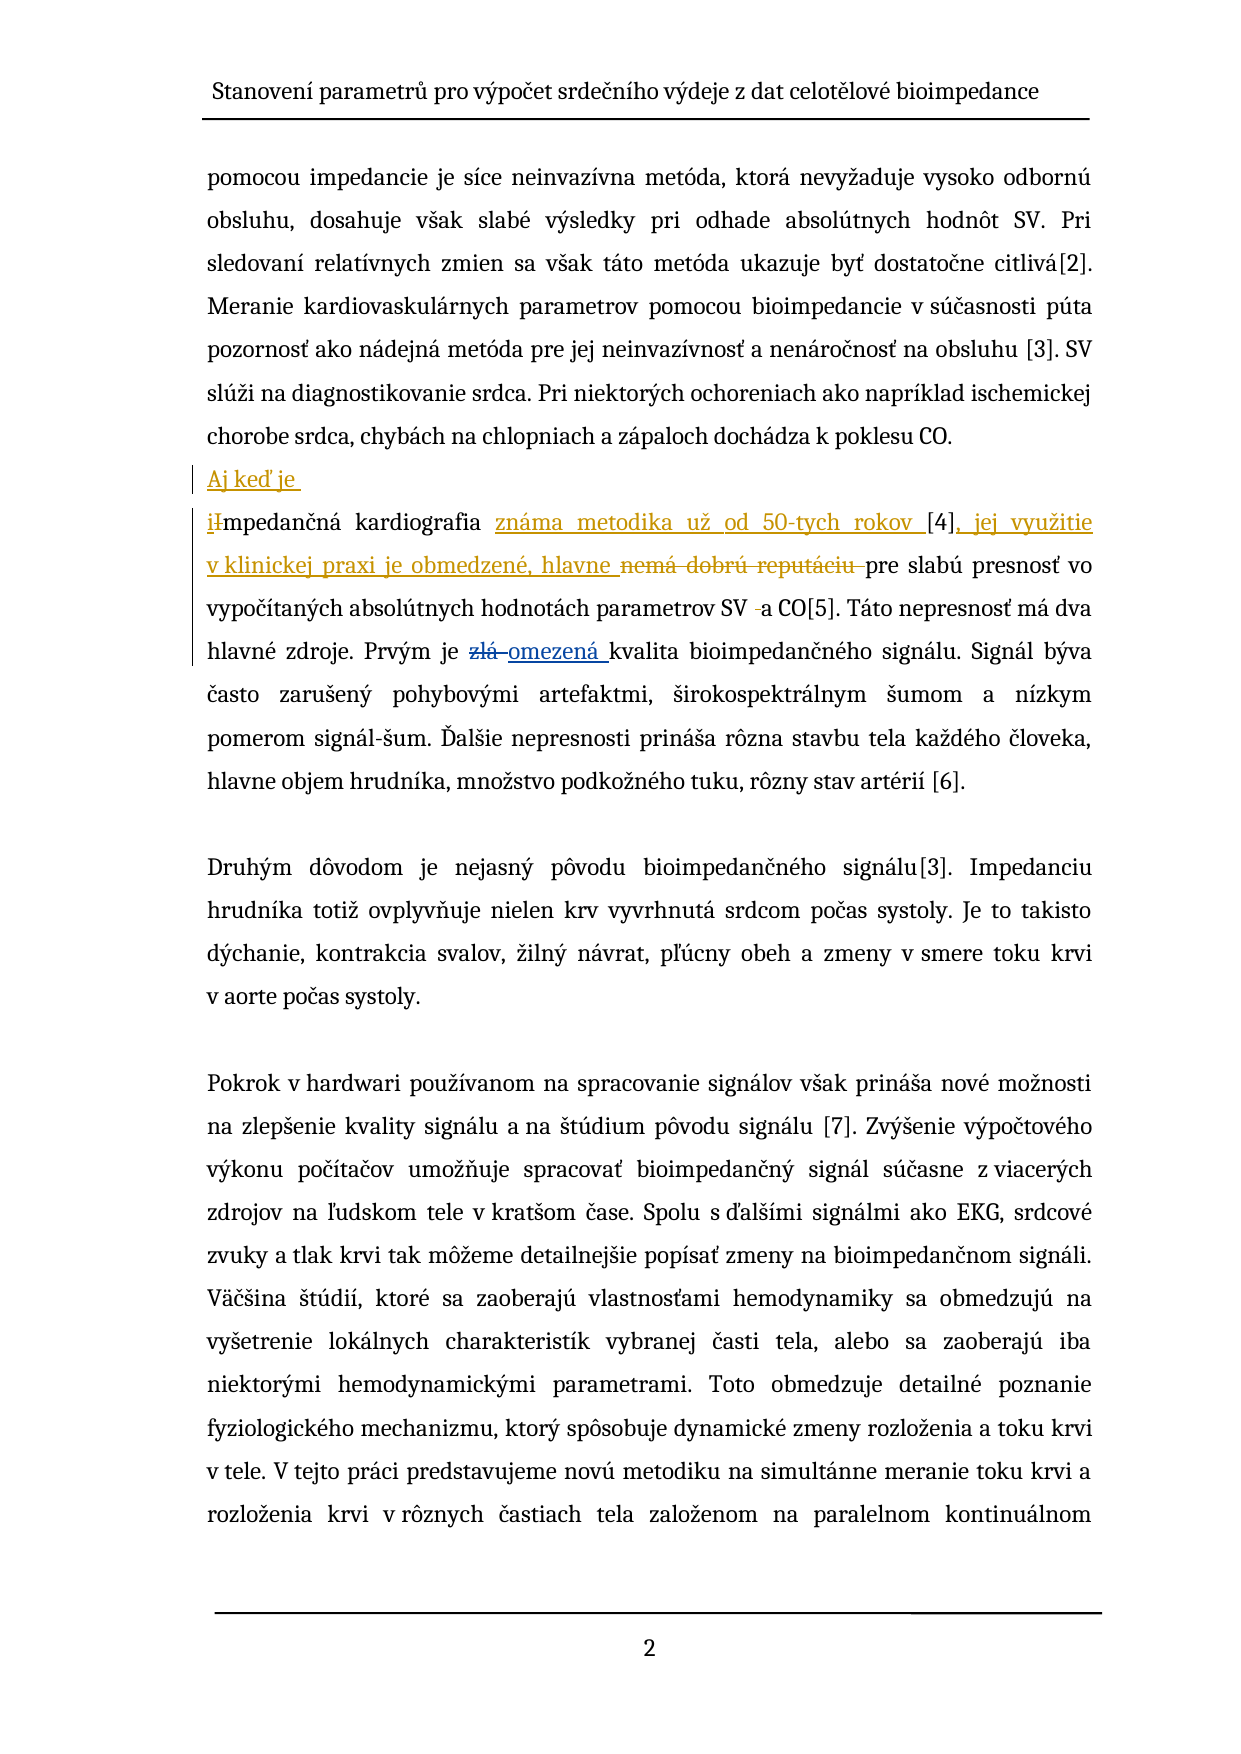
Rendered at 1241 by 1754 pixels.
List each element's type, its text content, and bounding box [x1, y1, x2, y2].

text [207, 163, 1092, 450]
text mpedančná kardiografia [4]pre slabú presnosť vo vypočítaných absolútnych hodnotách parametrov SV a CO[5]. Táto nepresnosť má dva hlavné zdroje. Prvým je kvalita bioimpedančného signálu. Signál býva často zarušený pohybovými artefaktmi, širokospektrálnym šumom a nízkym pomerom signál-šum. Ďalšie nepresnosti prináša rôzna stavbu tela každého človeka, hlavne objem hrudníka, množstvo podkožného tuku, rôzny stav artérií [6]. [207, 508, 1092, 795]
text Druhým dôvodom je nejasný pôvodu bioimpedančného signálu[3]. Impedanciu hrudníka totiž ovplyvňuje nielen krv vyvrhnutá srdcom počas systoly. Je to takisto dýchanie, kontrakcia svalov, žilný návrat, pľúcny obeh a zmeny v smere toku krvi v aorte počas systoly. [207, 853, 1092, 1011]
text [207, 1068, 1092, 1528]
